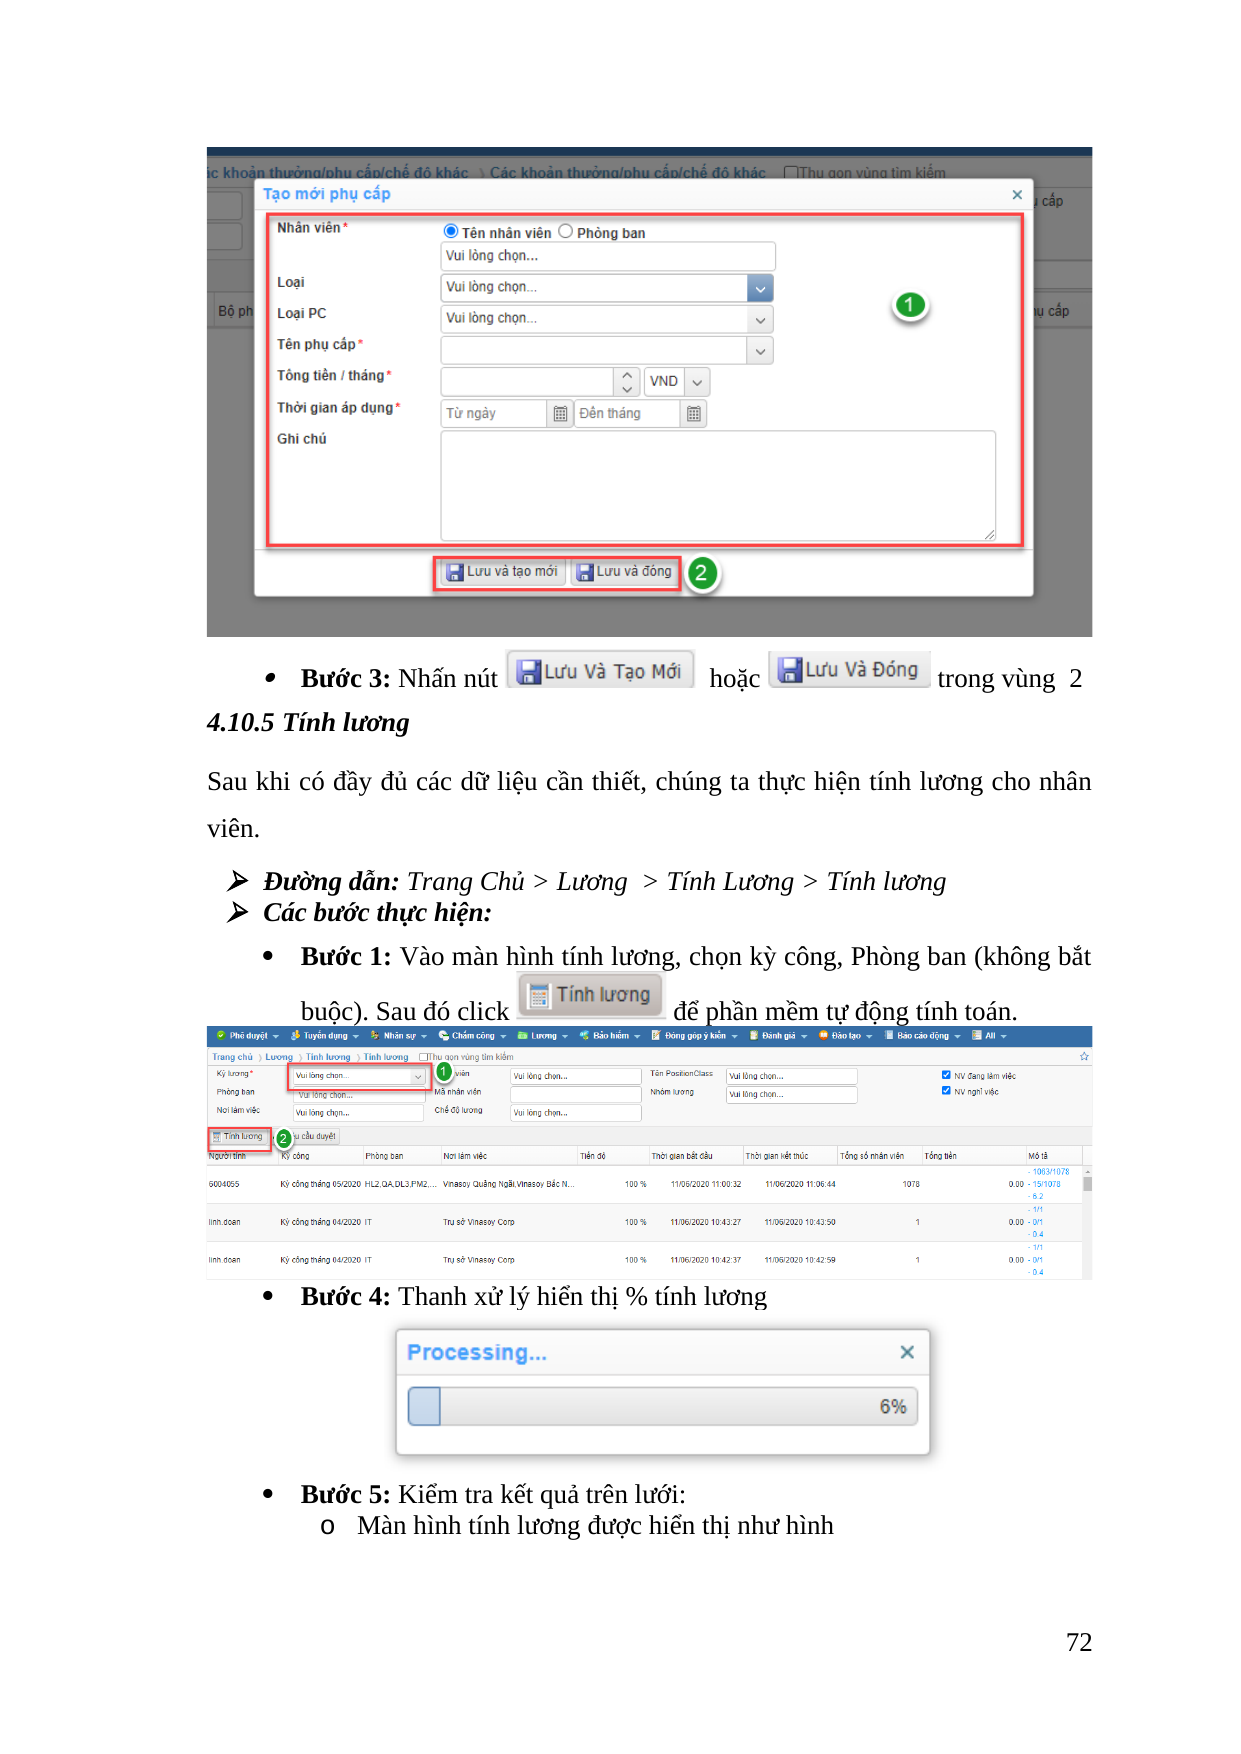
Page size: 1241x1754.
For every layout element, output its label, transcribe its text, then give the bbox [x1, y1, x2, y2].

picture [767, 651, 931, 688]
list Màn hình tính lương được hiển thị như hình [319, 1509, 1092, 1543]
picture [383, 1310, 964, 1478]
list Bước 1: Vào màn hình tính lương, chọn kỳ công, Phòng ban (không bắt buộc). Sau đó click để phần mềm tự động tính toán. [263, 940, 1092, 1026]
list Đường dẫn: Trang Chủ > Lương > Tính Lương > Tính lương [226, 865, 1092, 896]
list Bước 5: Kiểm tra kết quả trên lưới: [263, 1478, 1092, 1509]
text Sau khi có đầy đủ các dữ liệu cần thiết, chúng ta thực hiện tính lương cho nhân viên. [207, 766, 1092, 843]
subtitle Tính lương [207, 706, 1092, 737]
picture [206, 147, 1093, 637]
list Bước 4: Thanh xử lý hiển thị % tính lương [263, 1280, 1092, 1311]
picture [516, 971, 667, 1021]
picture [504, 649, 696, 688]
picture [206, 1026, 1093, 1280]
list Các bước thực hiện: [226, 896, 1092, 928]
